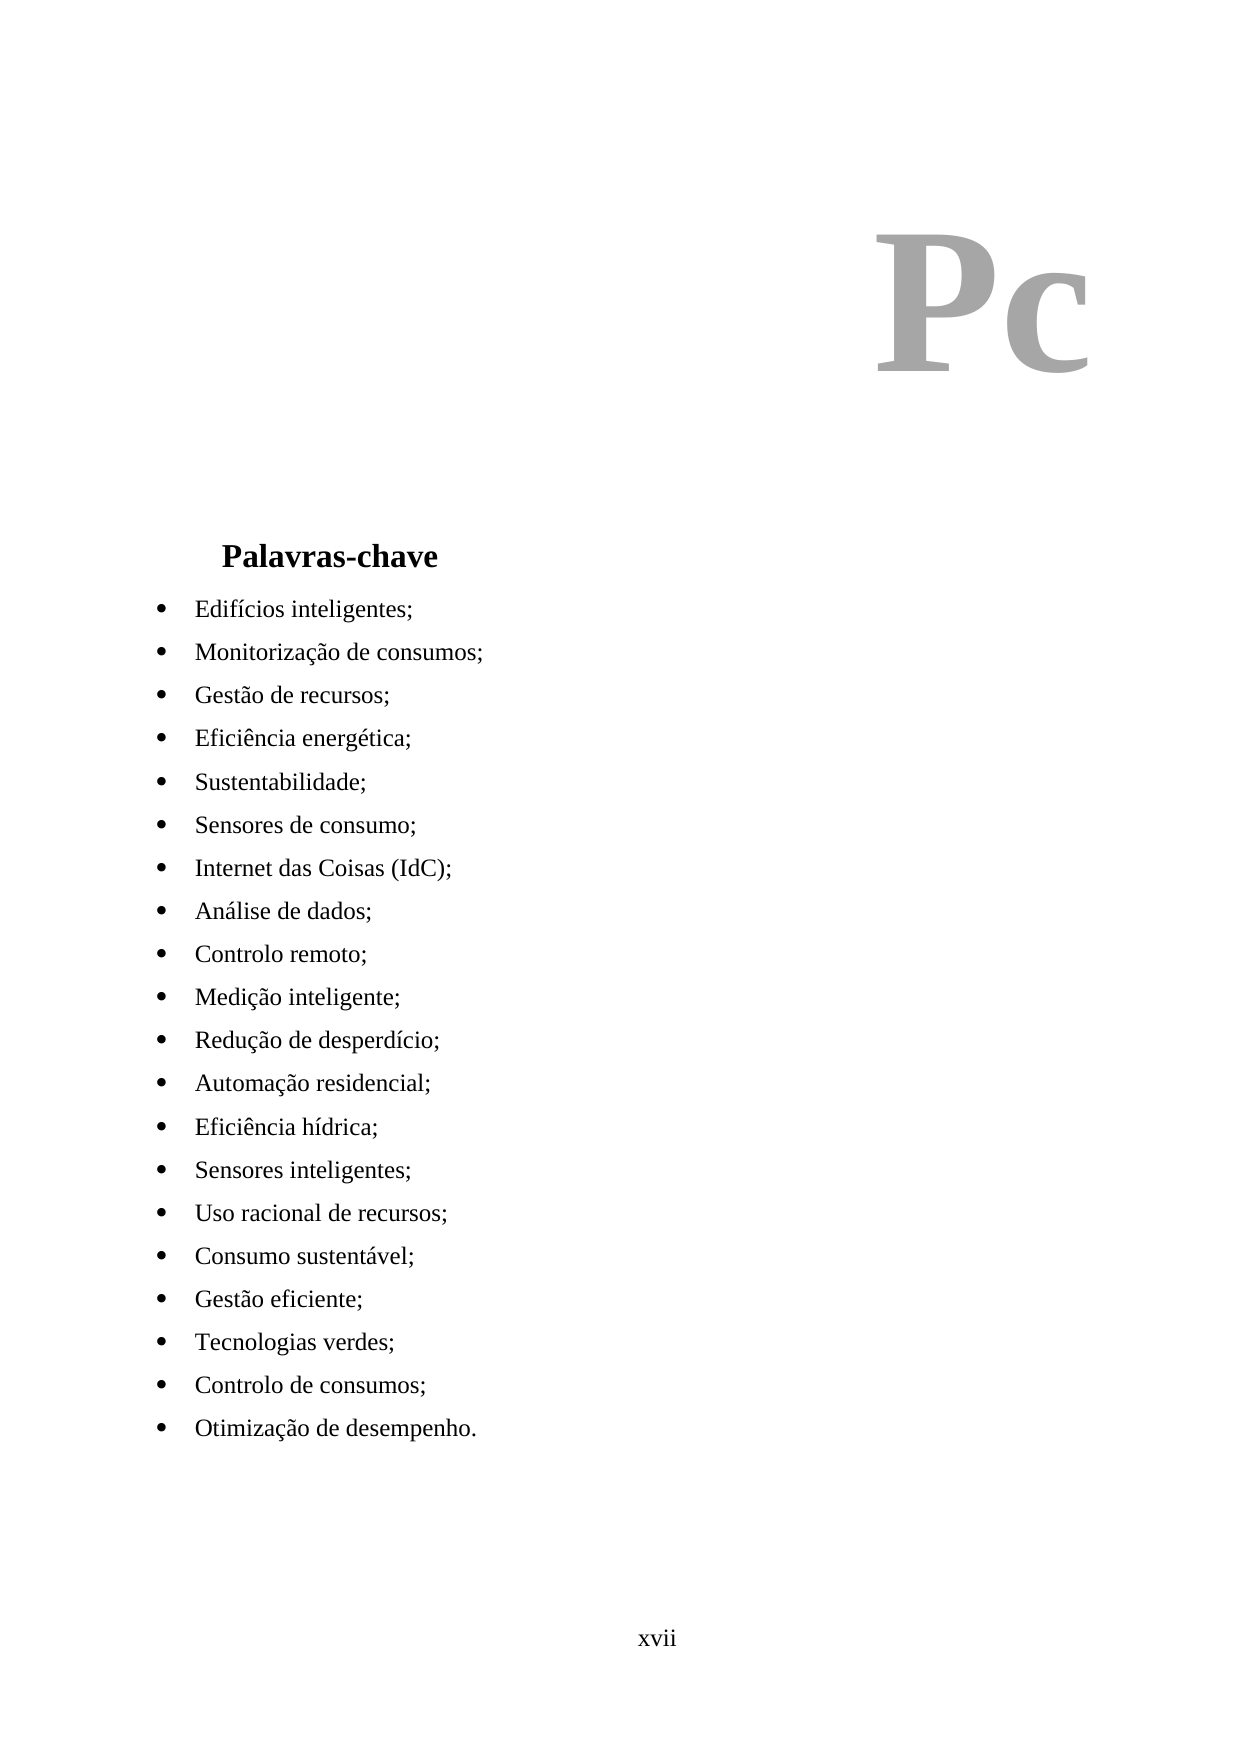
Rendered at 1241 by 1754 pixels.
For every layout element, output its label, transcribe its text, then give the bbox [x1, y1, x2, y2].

list Consumo sustentável; [157, 1241, 1092, 1270]
list Tecnologias verdes; [157, 1327, 1092, 1356]
list Controlo de consumos; [157, 1370, 1092, 1399]
list Gestão eficiente; [157, 1284, 1092, 1313]
list Medição inteligente; [157, 982, 1092, 1011]
list Edifícios inteligentes; [157, 594, 1092, 623]
list Controlo remoto; [157, 939, 1092, 968]
text Palavras-chave [148, 537, 1092, 575]
list Sustentabilidade; [157, 767, 1092, 795]
list Automação residencial; [157, 1068, 1092, 1097]
list Eficiência hídrica; [157, 1112, 1092, 1140]
list Redução de desperdício; [157, 1025, 1092, 1054]
list Sensores inteligentes; [157, 1155, 1092, 1183]
list Sensores de consumo; [157, 810, 1092, 838]
list Gestão de recursos; [157, 680, 1092, 709]
list Otimização de desempenho. [157, 1413, 1092, 1442]
list Eficiência energética; [157, 723, 1092, 752]
list Monitorização de consumos; [157, 637, 1092, 666]
text Pc [148, 177, 1092, 417]
list Uso racional de recursos; [157, 1198, 1092, 1227]
list Análise de dados; [157, 896, 1092, 925]
list Internet das Coisas (IdC); [157, 853, 1092, 882]
